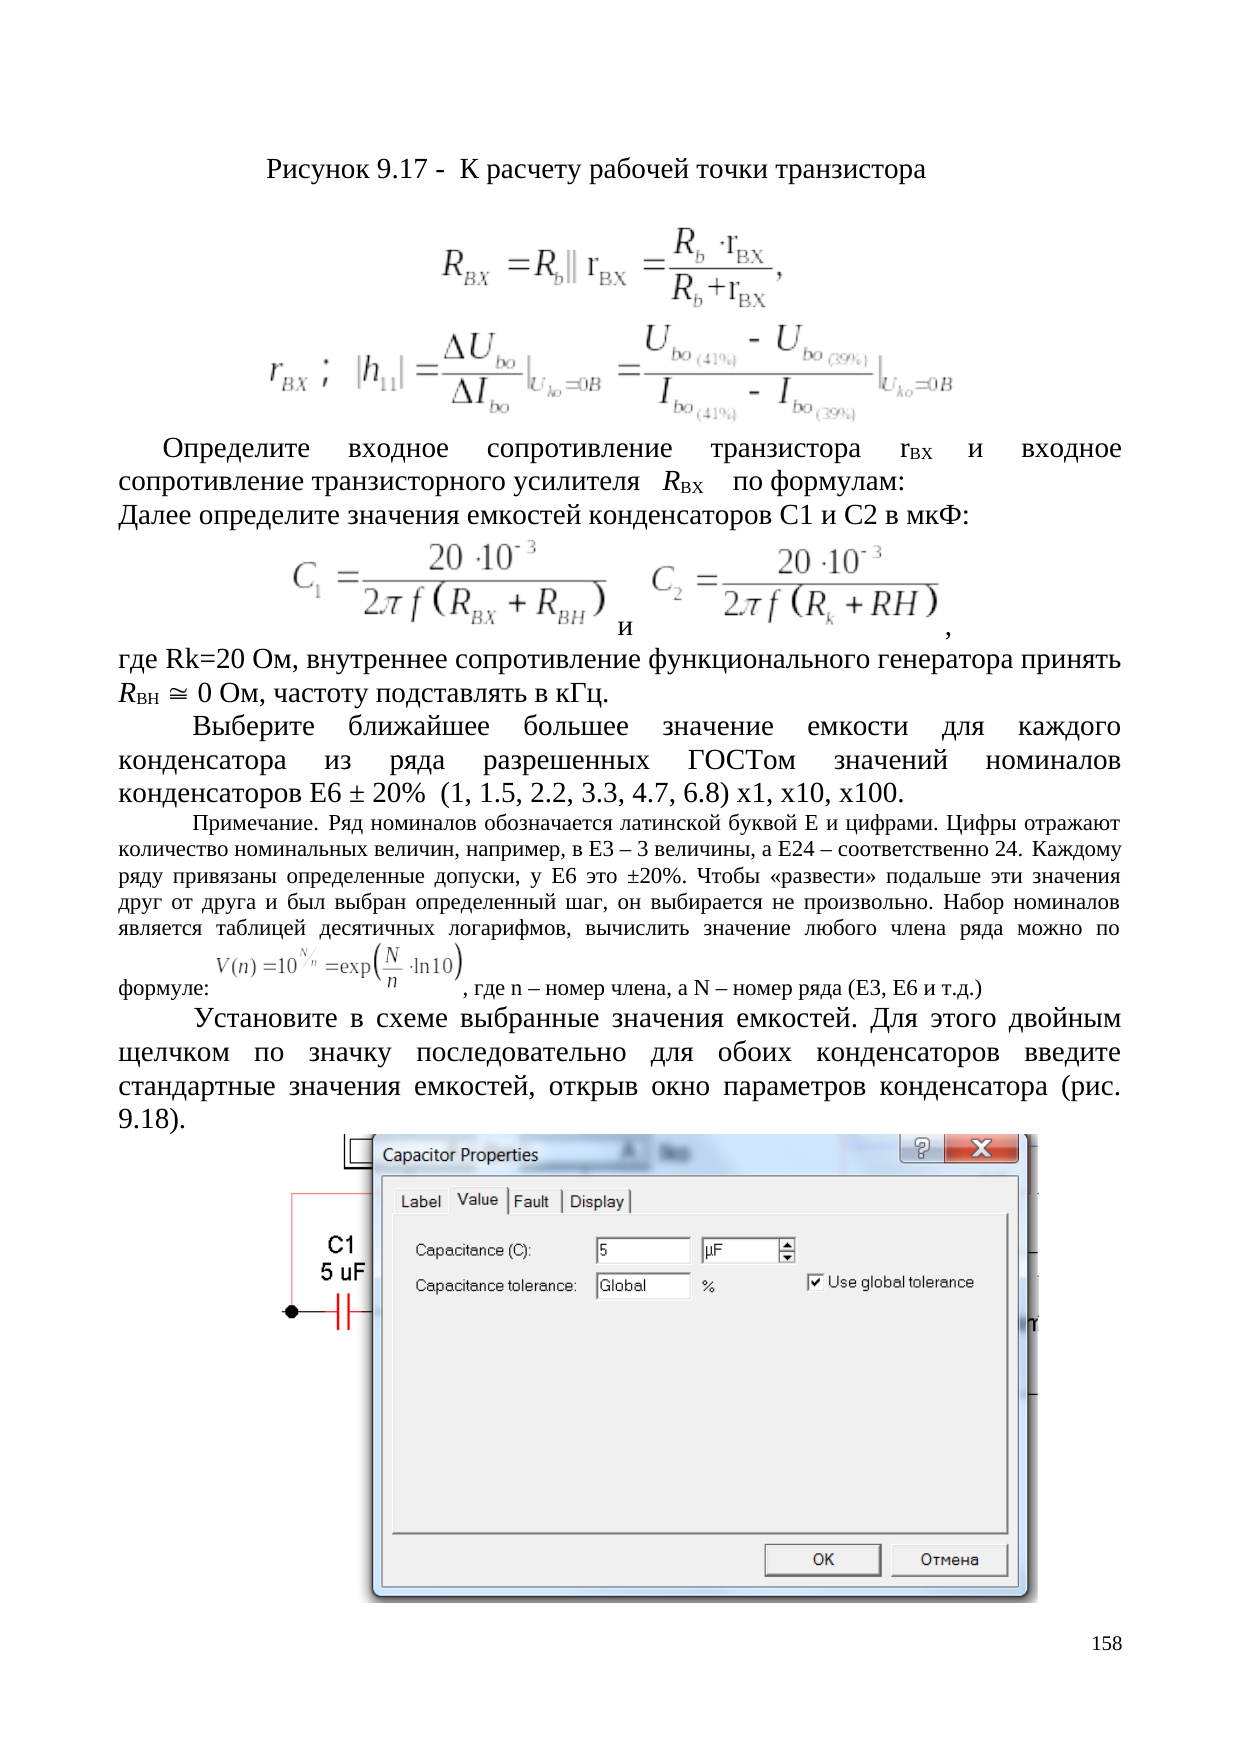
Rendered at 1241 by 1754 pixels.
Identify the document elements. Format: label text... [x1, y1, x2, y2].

text Установите в схеме выбранные значения емкостей. Для этого двойным щелчком по значку последовательно для обоих конденсаторов введите стандартные значения емкостей, открыв окно параметров конденсатора (рис. 9.18). [118, 1001, 1122, 1135]
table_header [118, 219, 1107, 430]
text Далее определите значения емкостей конденсаторов C1 и C2 в мкФ: [118, 497, 1122, 530]
text и , [118, 530, 1122, 641]
picture [276, 1134, 1039, 1603]
text Примечание. Ряд номиналов обозначается латинской буквой E и цифрами. Цифры отражают количество номинальных величин, например, в E3 – 3 величины, а E24 – соответственно 24. Каждому ряду привязаны определенные допуски, у E6 это ±20%. Чтобы «развести» подальше эти значения друг от друга и был выбран определенный шаг, он выбирается не произвольно. Набор номиналов является таблицей десятичных логарифмов, вычислить значение любого члена ряда можно по формуле: , где n – номер члена, а N – номер ряда (E3, E6 и т.д.) [118, 835, 1122, 1001]
text Рисунок 9.17 - К расчету рабочей точки транзистора [118, 152, 1122, 185]
text где Rk=20 Ом, внутреннее сопротивление функционального генератора принять RВН 0 Ом, частоту подставлять в кГц. [118, 641, 1122, 708]
text Определите входное сопротивление транзистора rВХ и входное сопротивление транзисторного усилителя RВХ по формулам: [118, 430, 1122, 497]
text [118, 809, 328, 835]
text Выберите ближайшее большее значение емкости для каждого конденсатора из ряда разрешенных ГОСТом значений номиналов конденсаторов Е6 ± 20% (1, 1.5, 2.2, 3.3, 4.7, 6.8) х1, х10, х100. [118, 708, 1122, 809]
